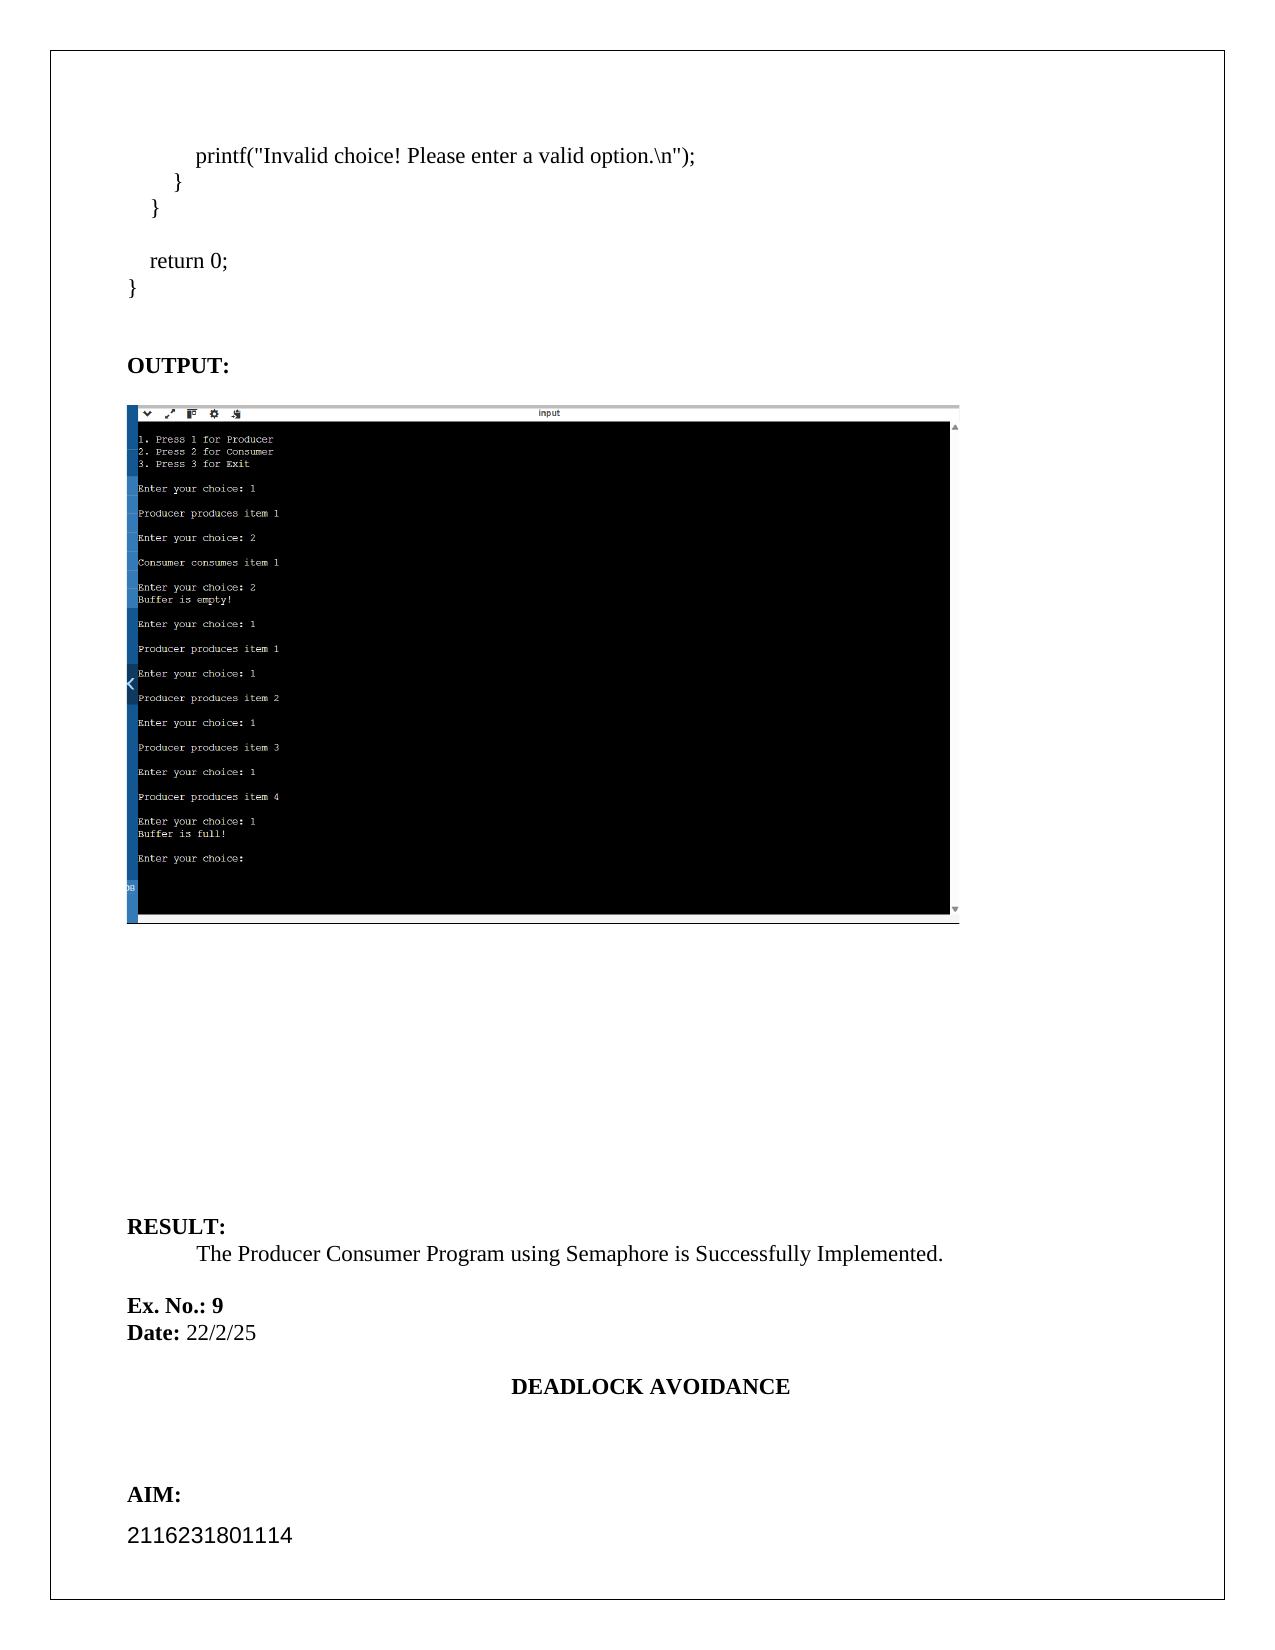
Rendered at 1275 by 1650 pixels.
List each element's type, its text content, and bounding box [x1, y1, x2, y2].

text The Producer Consumer Program using Semaphore is Successfully Implemented. [167, 1240, 1154, 1266]
text Date: 22/2/25 [127, 1319, 1154, 1345]
text DEADLOCK AVOIDANCE [127, 1373, 791, 1399]
text return 0; [127, 247, 1154, 273]
picture [126, 405, 960, 924]
text Ex. No.: 9 [127, 1292, 1154, 1319]
text AIM: [127, 1481, 1154, 1507]
text } [127, 168, 1154, 194]
text } [127, 273, 1154, 300]
text RESULT: [127, 1213, 1154, 1240]
text } [127, 194, 1154, 221]
text printf("Invalid choice! Please enter a valid option.\n"); [127, 142, 1154, 168]
text OUTPUT: [127, 353, 1154, 379]
